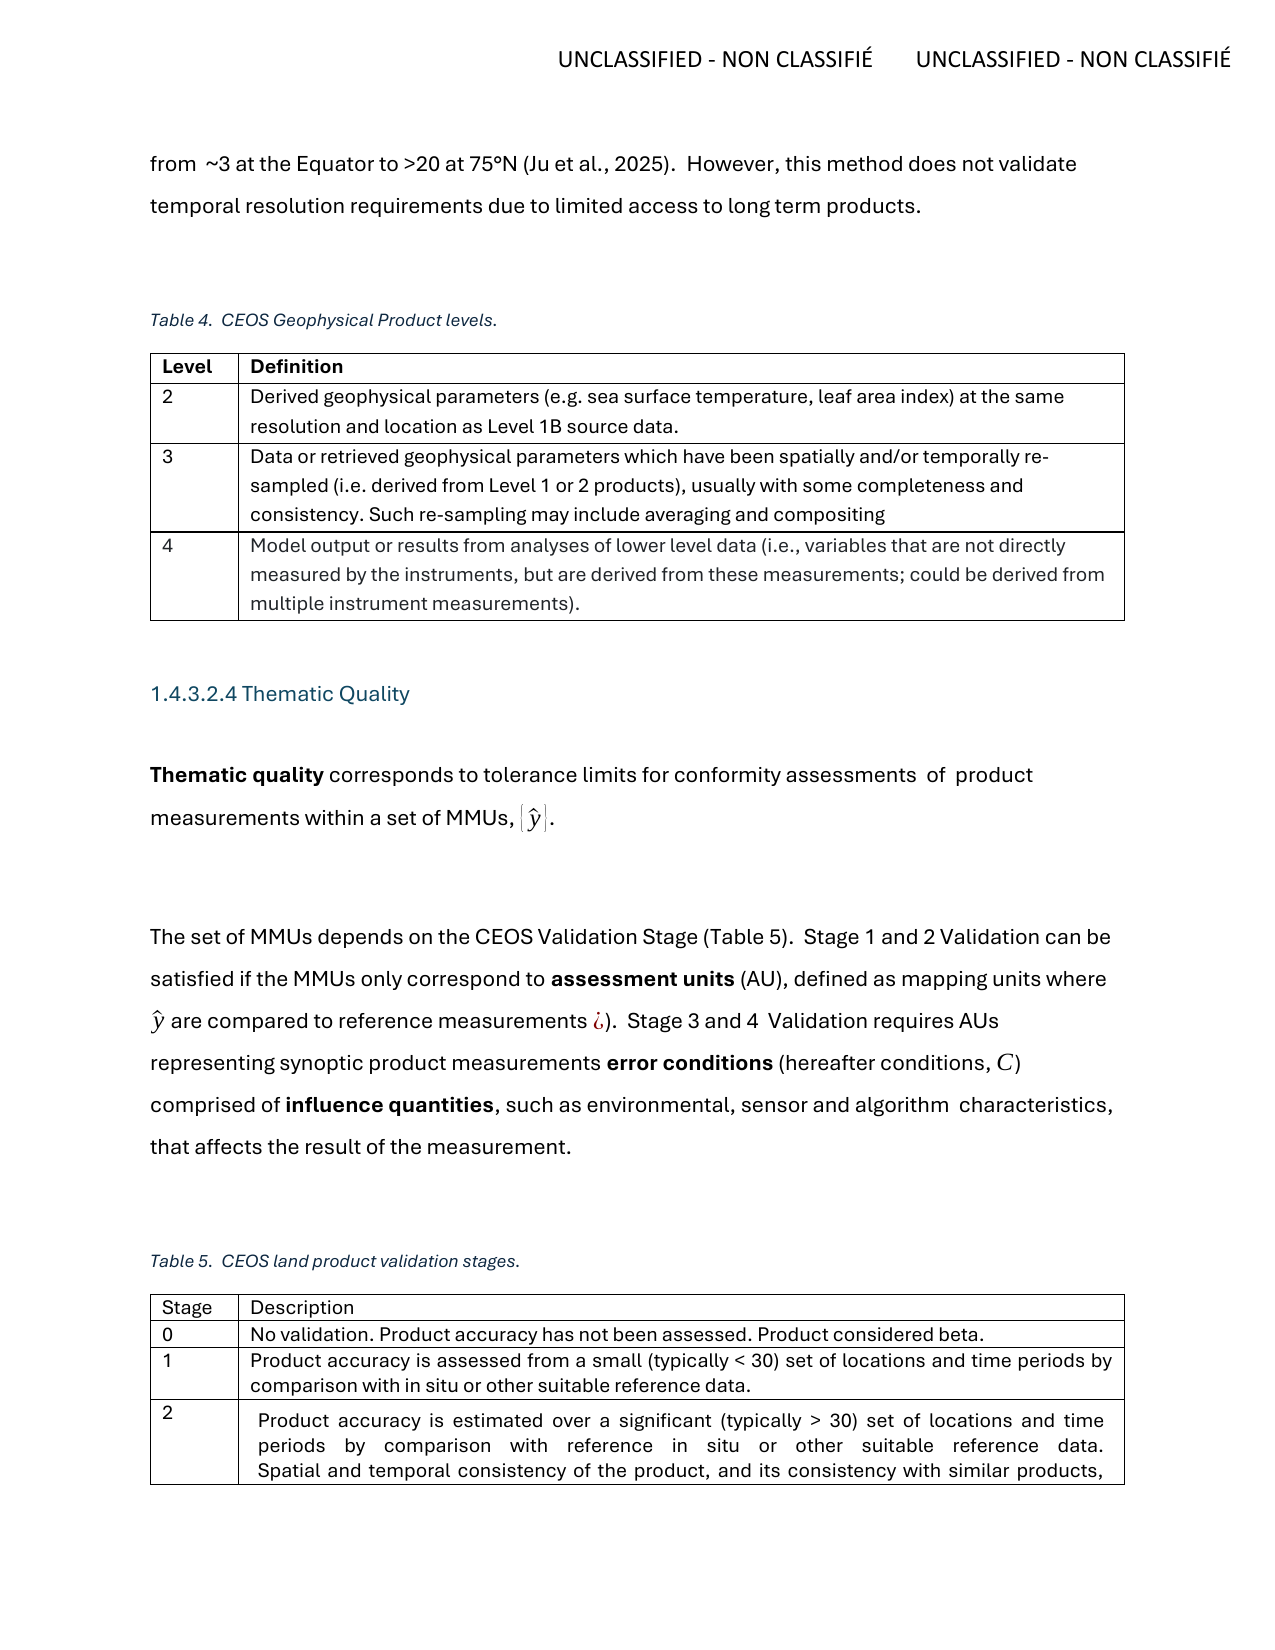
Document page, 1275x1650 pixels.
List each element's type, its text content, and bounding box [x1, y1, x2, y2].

table_cell Product accuracy is assessed from a small (typically < 30) set of locations and time periods by comparison with in situ or other suitable reference data. [239, 1348, 1124, 1399]
table_cell Derived geophysical parameters (e.g. sea surface temperature, leaf area index) at the same resolution and location as Level 1B source data. [239, 384, 1124, 443]
table_header Stage [151, 1295, 238, 1320]
table_header Level [151, 354, 238, 383]
table_cell Model output or results from analyses of lower level data (i.e., variables that are not directly measured by the instruments, but are derived from these measurements; could be derived from multiple instrument measurements). [239, 533, 1124, 620]
text Thematic quality corresponds to tolerance limits for conformity assessments of product measurements within a set of MMUs, . [150, 761, 1125, 834]
table_cell 1 [151, 1348, 238, 1399]
text The set of MMUs depends on the CEOS Validation Stage (Table 5). Stage 1 and 2 Validation can be satisfied if the MMUs only correspond to assessment units (AU), defined as mapping units where are compared to reference measurements ). Stage 3 and 4 Validation requires AUs representing synoptic product measurements error conditions (hereafter conditions, ) comprised of influence quantities, such as environmental, sensor and algorithm characteristics, that affects the result of the measurement. [150, 923, 1125, 1161]
table_cell No validation. Product accuracy has not been assessed. Product considered beta. [239, 1321, 1124, 1347]
table_header Definition [239, 354, 1124, 383]
table_cell 2 [151, 384, 238, 443]
subtitle 1.4.3.2.4 Thematic Quality [150, 680, 1125, 708]
table_cell Data or retrieved geophysical parameters which have been spatially and/or temporally re-sampled (i.e. derived from Level 1 or 2 products), usually with some completeness and consistency. Such re-sampling may include averaging and compositing [239, 444, 1124, 531]
table_cell 3 [151, 444, 238, 531]
table_cell 2 [151, 1400, 238, 1484]
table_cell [239, 1400, 1124, 1484]
text Table 4. CEOS Geophysical Product levels. [150, 309, 1125, 332]
table_cell 0 [151, 1321, 238, 1347]
table_cell 4 [151, 533, 238, 620]
text Table 5. CEOS land product validation stages. [150, 1250, 1125, 1273]
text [150, 150, 1125, 220]
table_header Description [239, 1295, 1124, 1320]
